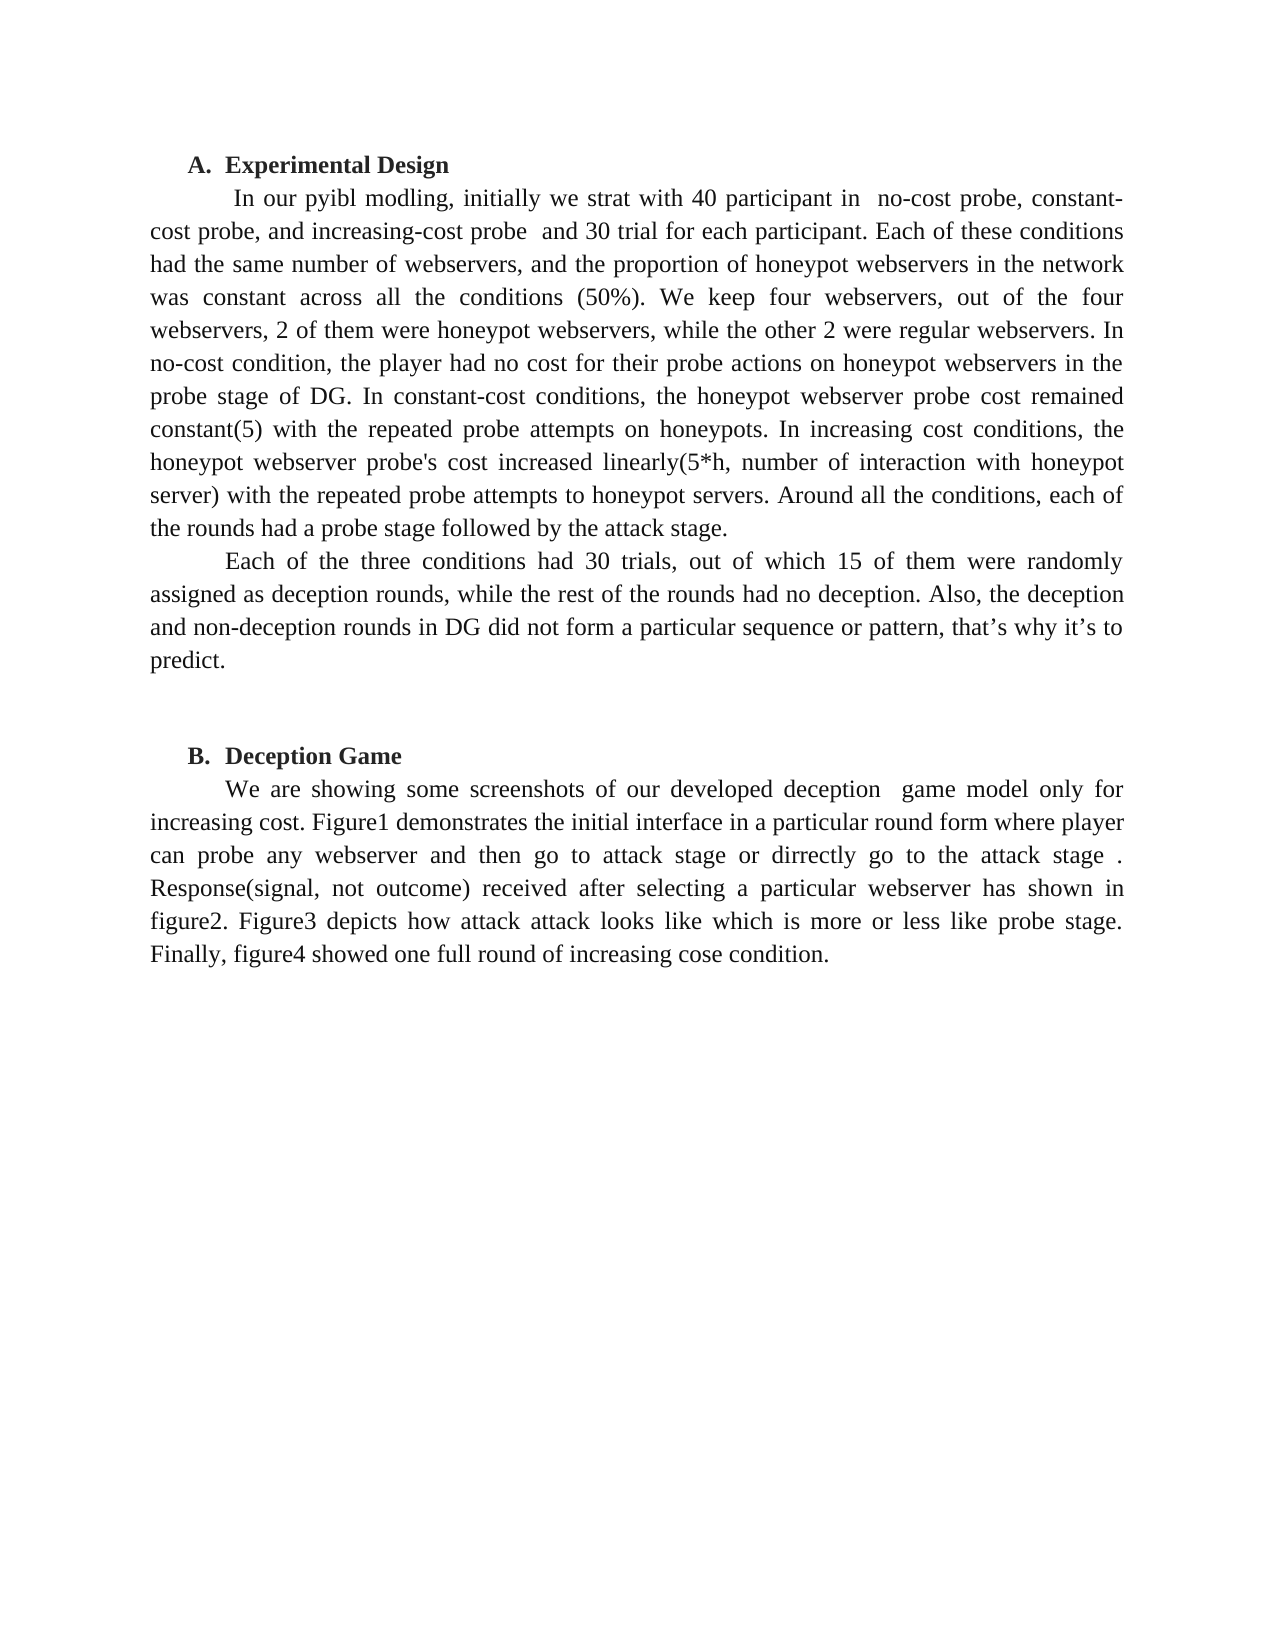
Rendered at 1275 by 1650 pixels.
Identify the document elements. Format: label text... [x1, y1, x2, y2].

text Each of the three conditions had 30 trials, out of which 15 of them were randomly assigned as deception rounds, while the rest of the rounds had no deception. Also, the deception and non-deception rounds in DG did not form a particular sequence or pattern, that’s why it’s to predict. [150, 641, 1125, 674]
text We are showing some screenshots of our developed deception game model only for increasing cost. Figure1 demonstrates the initial interface in a particular round form where player can probe any webserver and then go to attack stage or dirrectly go to the attack stage . Response(signal, not outcome) received after selecting a particular webserver has shown in figure2. Figure3 depicts how attack attack looks like which is more or less like probe stage. Finally, figure4 showed one full round of increasing cose condition. [150, 774, 1125, 807]
text Each of the three conditions had 30 trials, out of which 15 of them were randomly assigned as deception rounds, while the rest of the rounds had no deception. Also, the deception and non-deception rounds in DG did not form a particular sequence or pattern, that’s why it’s to predict. [150, 546, 1125, 579]
list Deception Game [187, 741, 1125, 770]
list Experimental Design [187, 150, 1125, 179]
text We are showing some screenshots of our developed deception game model only for increasing cost. Figure1 demonstrates the initial interface in a particular round form where player can probe any webserver and then go to attack stage or dirrectly go to the attack stage . Response(signal, not outcome) received after selecting a particular webserver has shown in figure2. Figure3 depicts how attack attack looks like which is more or less like probe stage. Finally, figure4 showed one full round of increasing cose condition. [150, 935, 1125, 968]
